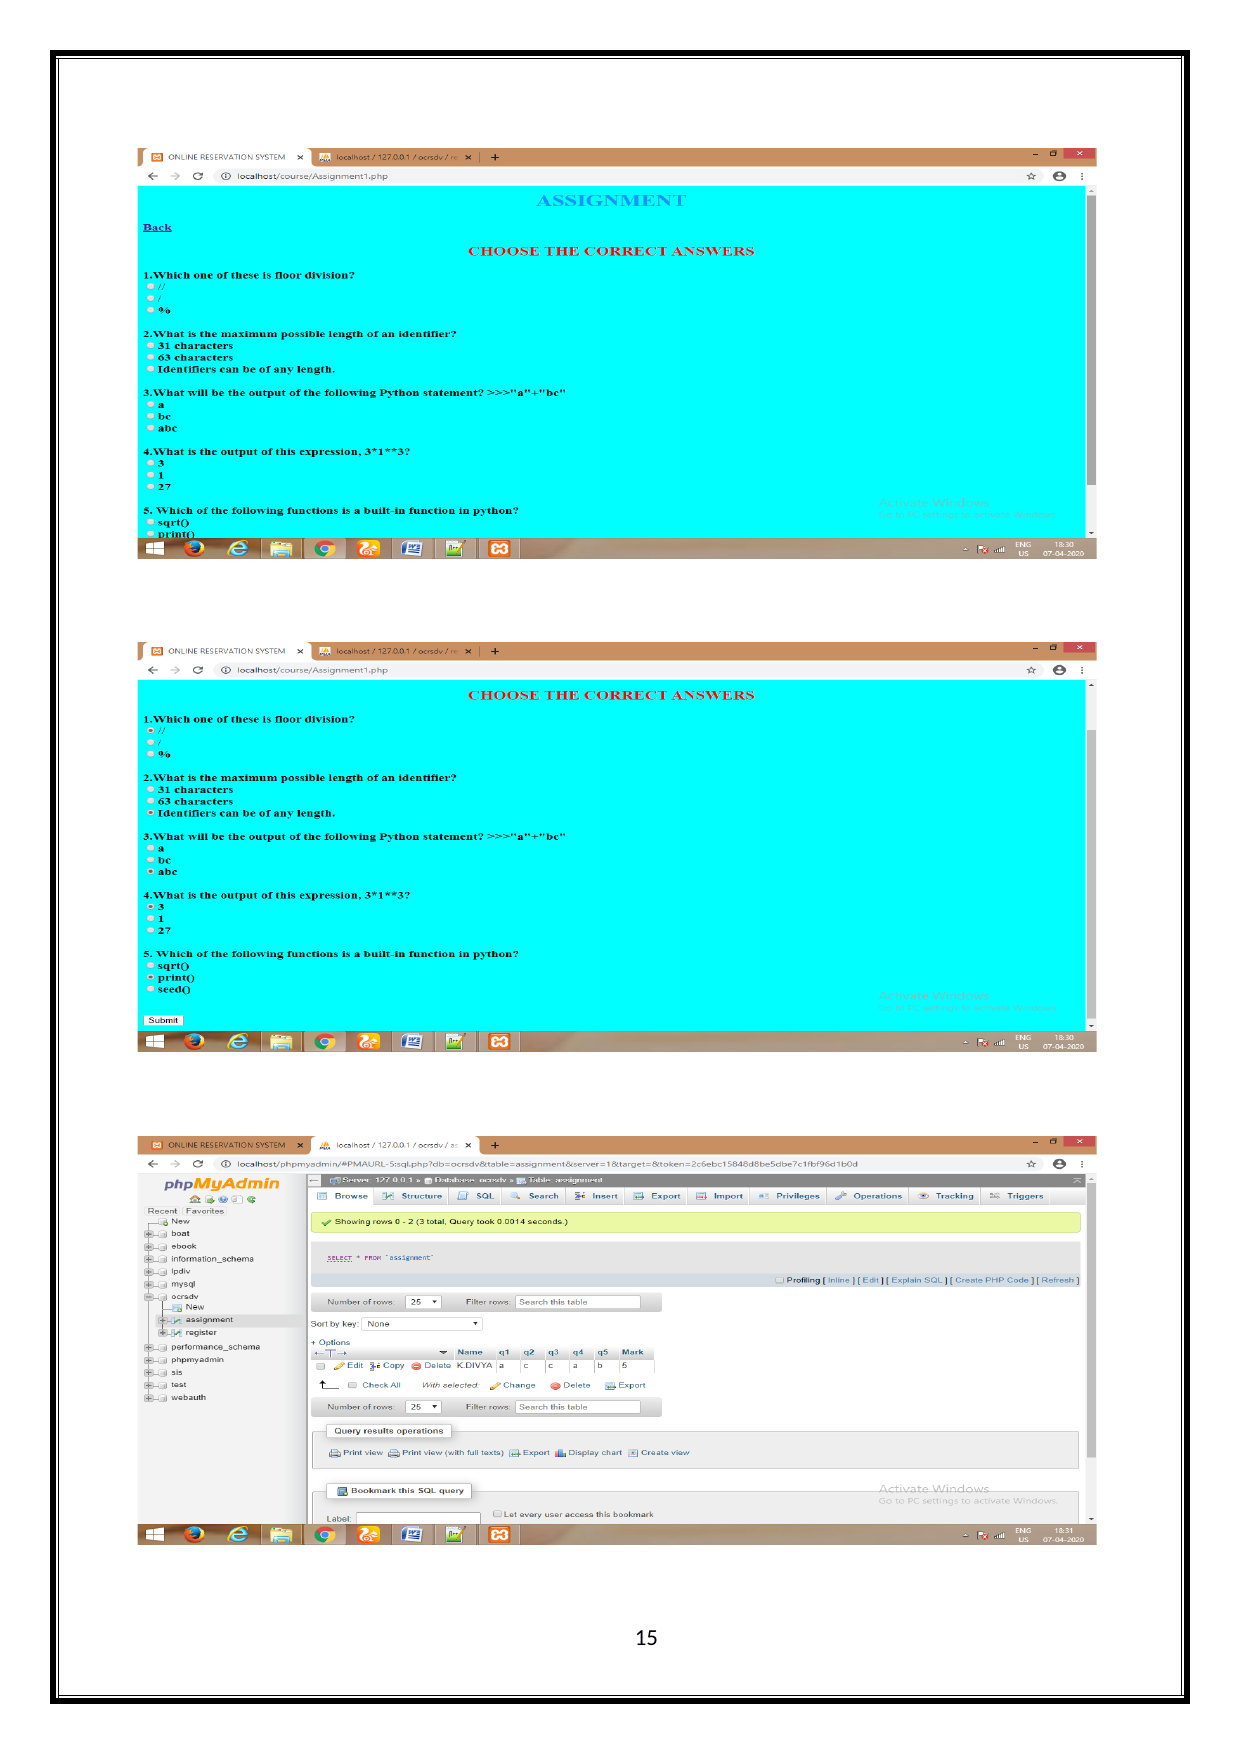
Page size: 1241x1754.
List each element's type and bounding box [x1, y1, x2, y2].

picture [137, 148, 1097, 559]
picture [137, 642, 1097, 1052]
picture [137, 1136, 1097, 1545]
